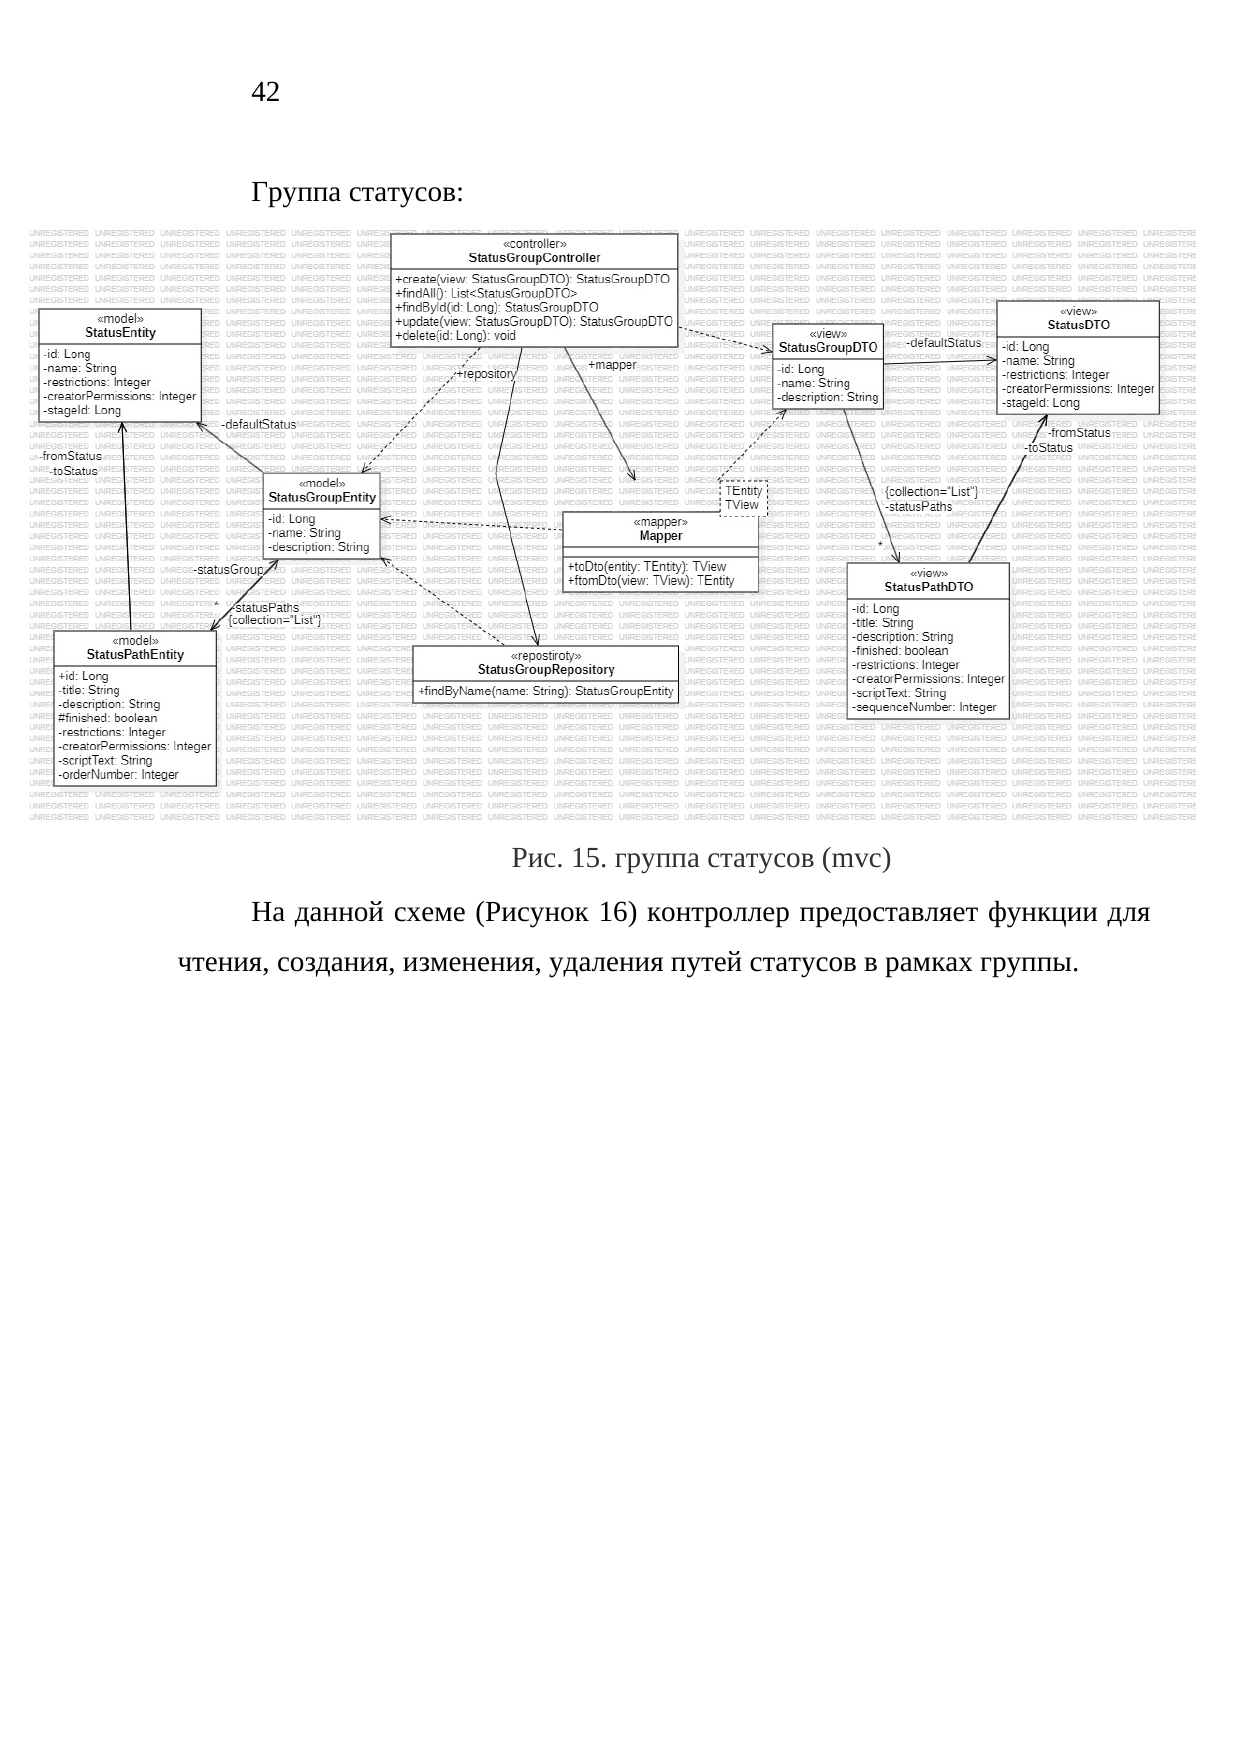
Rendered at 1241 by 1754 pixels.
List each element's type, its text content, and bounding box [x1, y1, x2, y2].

text На данной схеме (Рисунок 16) контроллер предоставляет функции для чтения, создания, изменения, удаления путей статусов в рамках группы. [177, 894, 1152, 978]
picture [29, 224, 1197, 823]
text Рис. 15. группа статусов (mvc) [177, 840, 1152, 873]
text Группа статусов: [29, 174, 1152, 224]
